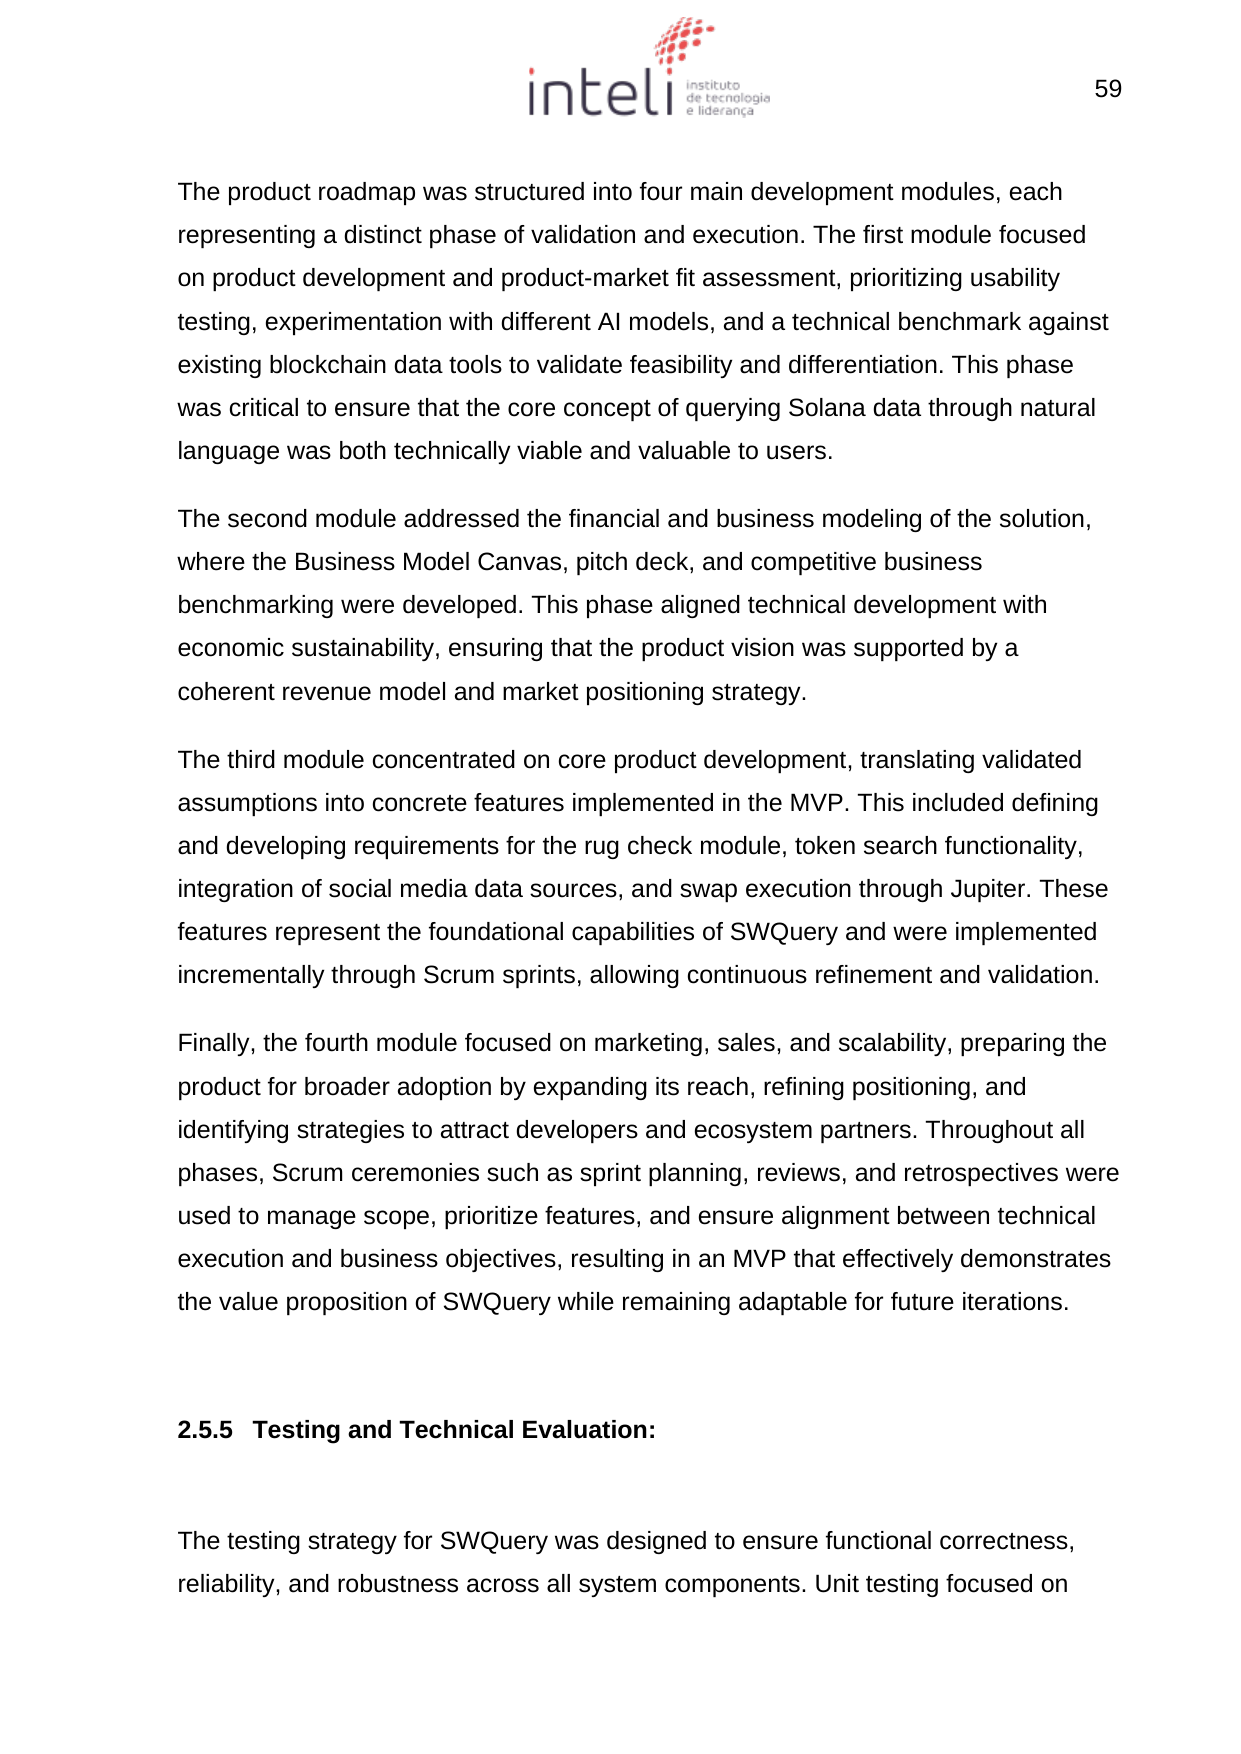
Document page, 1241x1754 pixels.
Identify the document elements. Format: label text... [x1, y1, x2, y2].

text The product roadmap was structured into four main development modules, each representing a distinct phase of validation and execution. The first module focused on product development and product-market fit assessment, prioritizing usability testing, experimentation with different AI models, and a technical benchmark against existing blockchain data tools to validate feasibility and differentiation. This phase was critical to ensure that the core concept of querying Solana data through natural language was both technically viable and valuable to users. [177, 177, 1122, 465]
text Finally, the fourth module focused on marketing, sales, and scalability, preparing the product for broader adoption by expanding its reach, refining positioning, and identifying strategies to attract developers and ecosystem partners. Throughout all phases, Scrum ceremonies such as sprint planning, reviews, and retrospectives were used to manage scope, prioritize features, and ensure alignment between technical execution and business objectives, resulting in an MVP that effectively demonstrates the value proposition of SWQuery while remaining adaptable for future iterations. [177, 1028, 1122, 1316]
list Testing and Technical Evaluation: [177, 1415, 1122, 1444]
text The third module concentrated on core product development, translating validated assumptions into concrete features implemented in the MVP. This included defining and developing requirements for the rug check module, token search functionality, integration of social media data sources, and swap execution through Jupiter. These features represent the foundational capabilities of SWQuery and were implemented incrementally through Scrum sprints, allowing continuous refinement and validation. [177, 745, 1122, 989]
picture [529, 17, 770, 118]
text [177, 1526, 1122, 1598]
text The second module addressed the financial and business modeling of the solution, where the Business Model Canvas, pitch deck, and competitive business benchmarking were developed. This phase aligned technical development with economic sustainability, ensuring that the product vision was supported by a coherent revenue model and market positioning strategy. [177, 504, 1122, 705]
